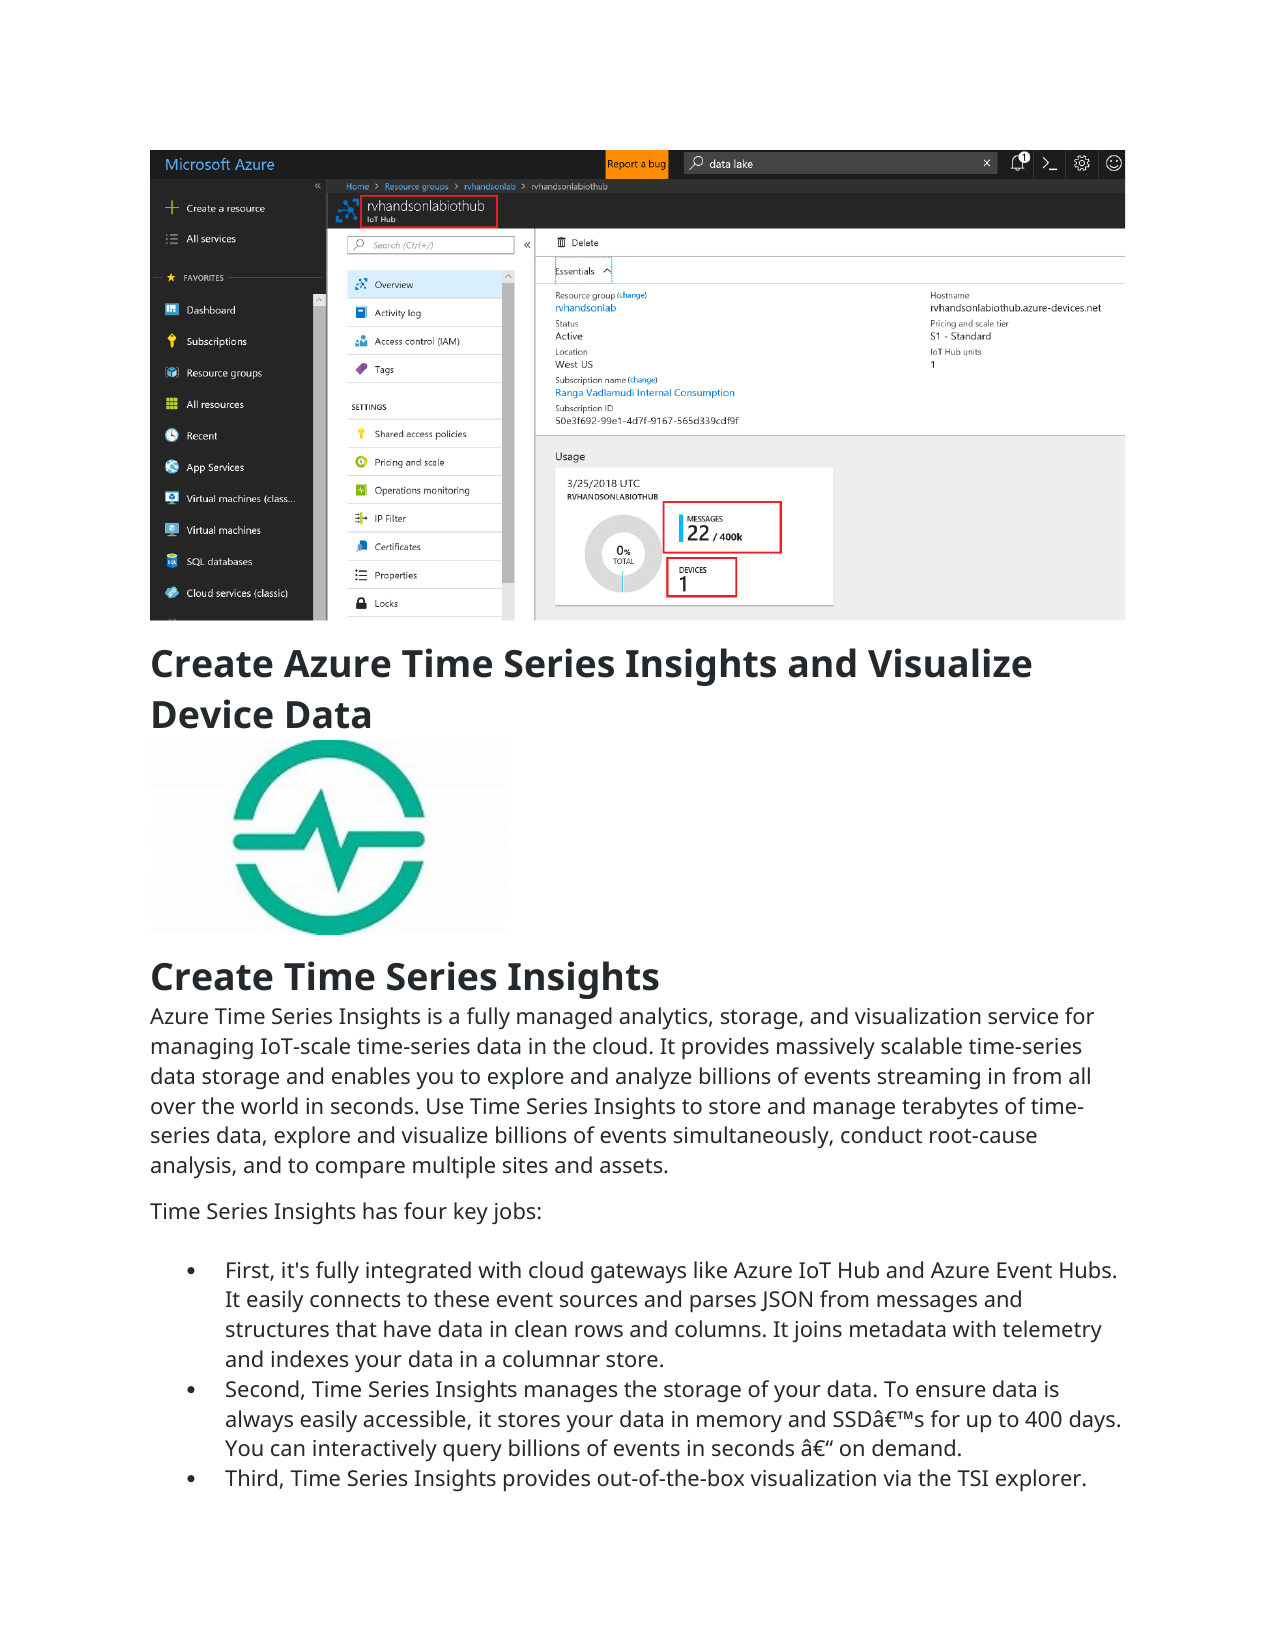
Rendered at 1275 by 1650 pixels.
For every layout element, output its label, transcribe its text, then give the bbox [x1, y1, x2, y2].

text Time Series Insights has four key jobs: [150, 1196, 1125, 1226]
picture [150, 150, 1125, 623]
list Third, Time Series Insights provides out-of-the-box visualization via the TSI explorer. [187, 1463, 1125, 1493]
list Second, Time Series Insights manages the storage of your data. To ensure data is always easily accessible, it stores your data in memory and SSDâ€™s for up to 400 days. You can interactively query billions of events in seconds â€“ on demand. [187, 1374, 1125, 1463]
picture [150, 740, 508, 935]
list First, it's fully integrated with cloud gateways like Azure IoT Hub and Azure Event Hubs. It easily connects to these event sources and parses JSON from messages and structures that have data in clean rows and columns. It joins metadata with telemetry and indexes your data in a columnar store. [187, 1255, 1125, 1374]
text Azure Time Series Insights is a fully managed analytics, storage, and visualization service for managing IoT-scale time-series data in the cloud. It provides massively scalable time-series data storage and enables you to explore and analyze billions of events streaming in from all over the world in seconds. Use Time Series Insights to store and manage terabytes of time-series data, explore and visualize billions of events simultaneously, conduct root-cause analysis, and to compare multiple sites and assets. [150, 1001, 1125, 1180]
text Create Time Series Insights [150, 950, 1125, 1001]
text Create Azure Time Series Insights and Visualize Device Data [150, 638, 1125, 740]
